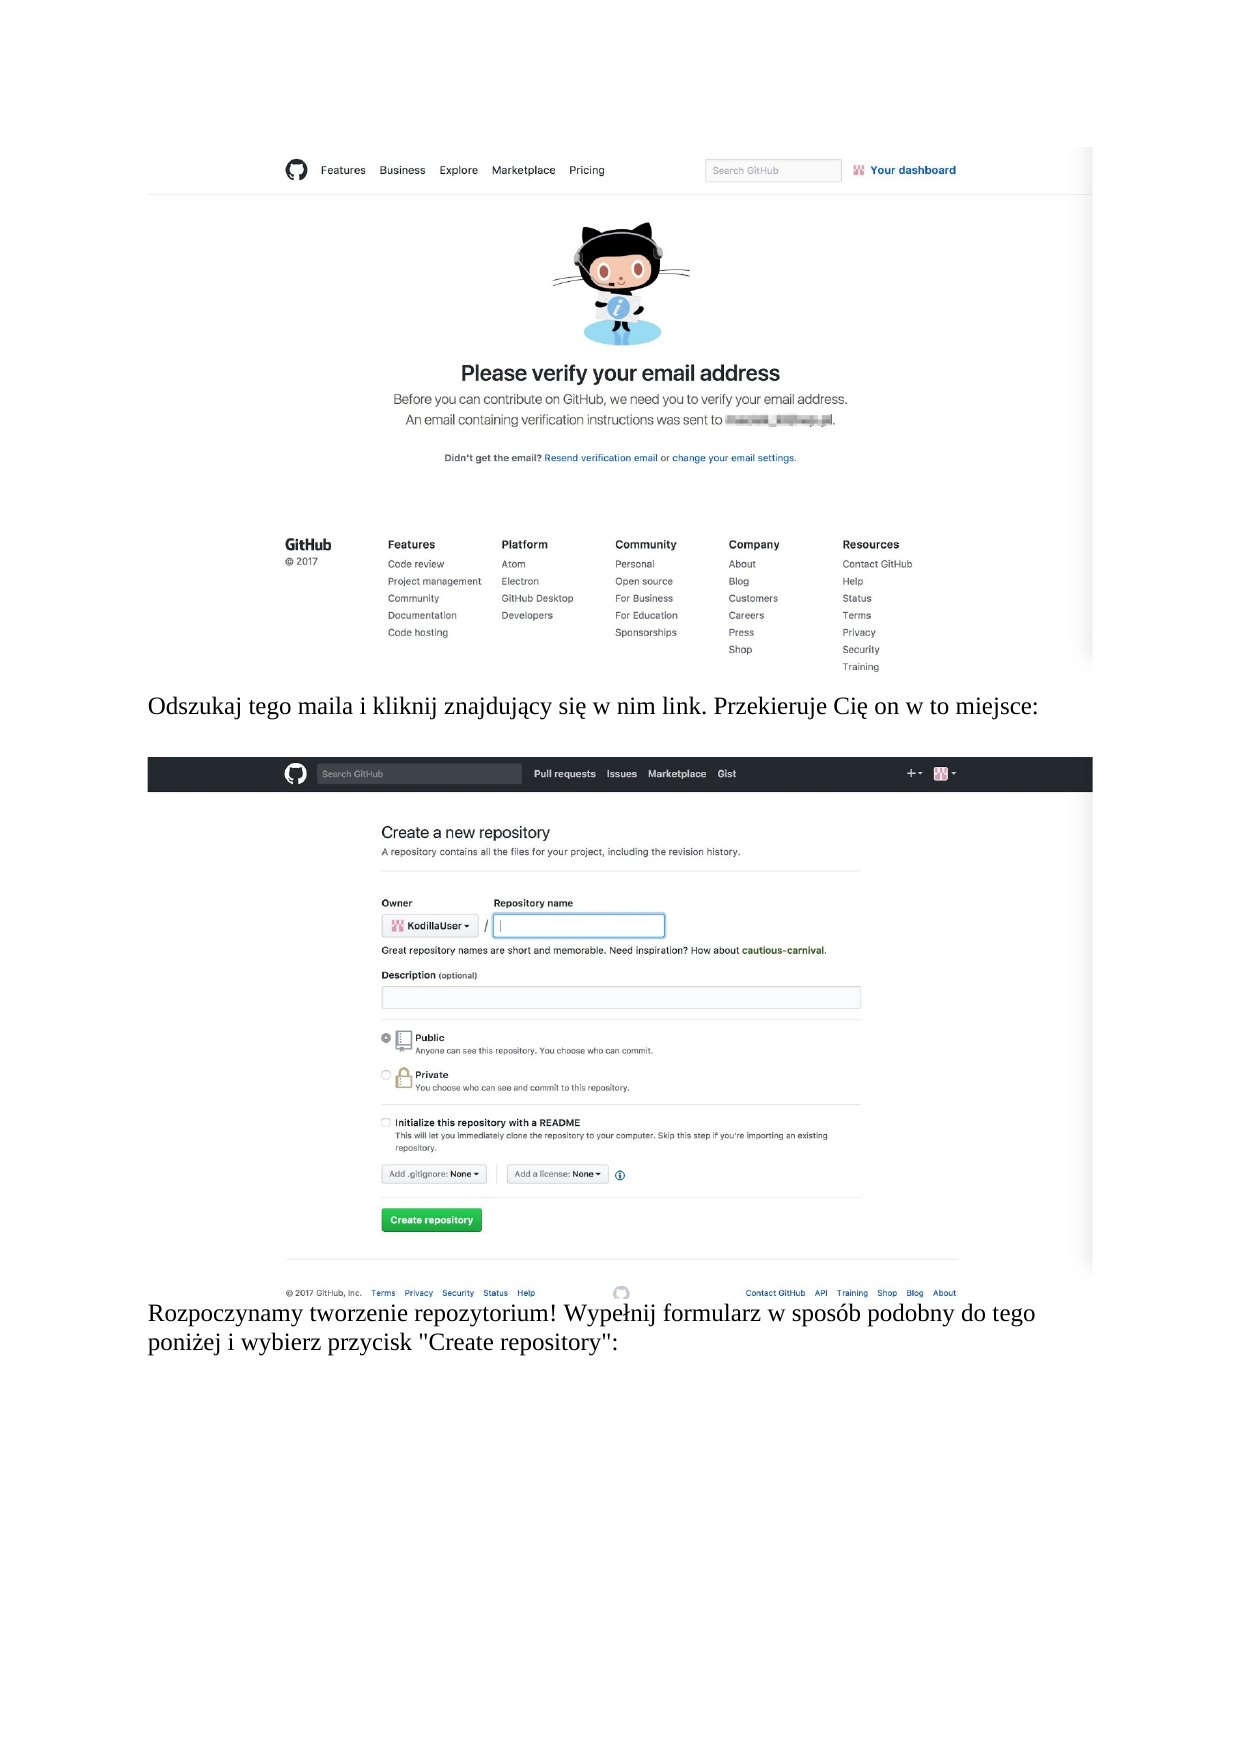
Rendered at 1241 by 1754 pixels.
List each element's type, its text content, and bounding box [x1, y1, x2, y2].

text Odszukaj tego maila i kliknij znajdujący się w nim link. Przekieruje Cię on w to miejsce: [148, 691, 1093, 720]
text Rozpoczynamy tworzenie repozytorium! Wypełnij formularz w sposób podobny do tego poniżej i wybierz przycisk "Create repository": [148, 1299, 1093, 1356]
picture [147, 757, 1093, 1299]
picture [147, 147, 1093, 691]
